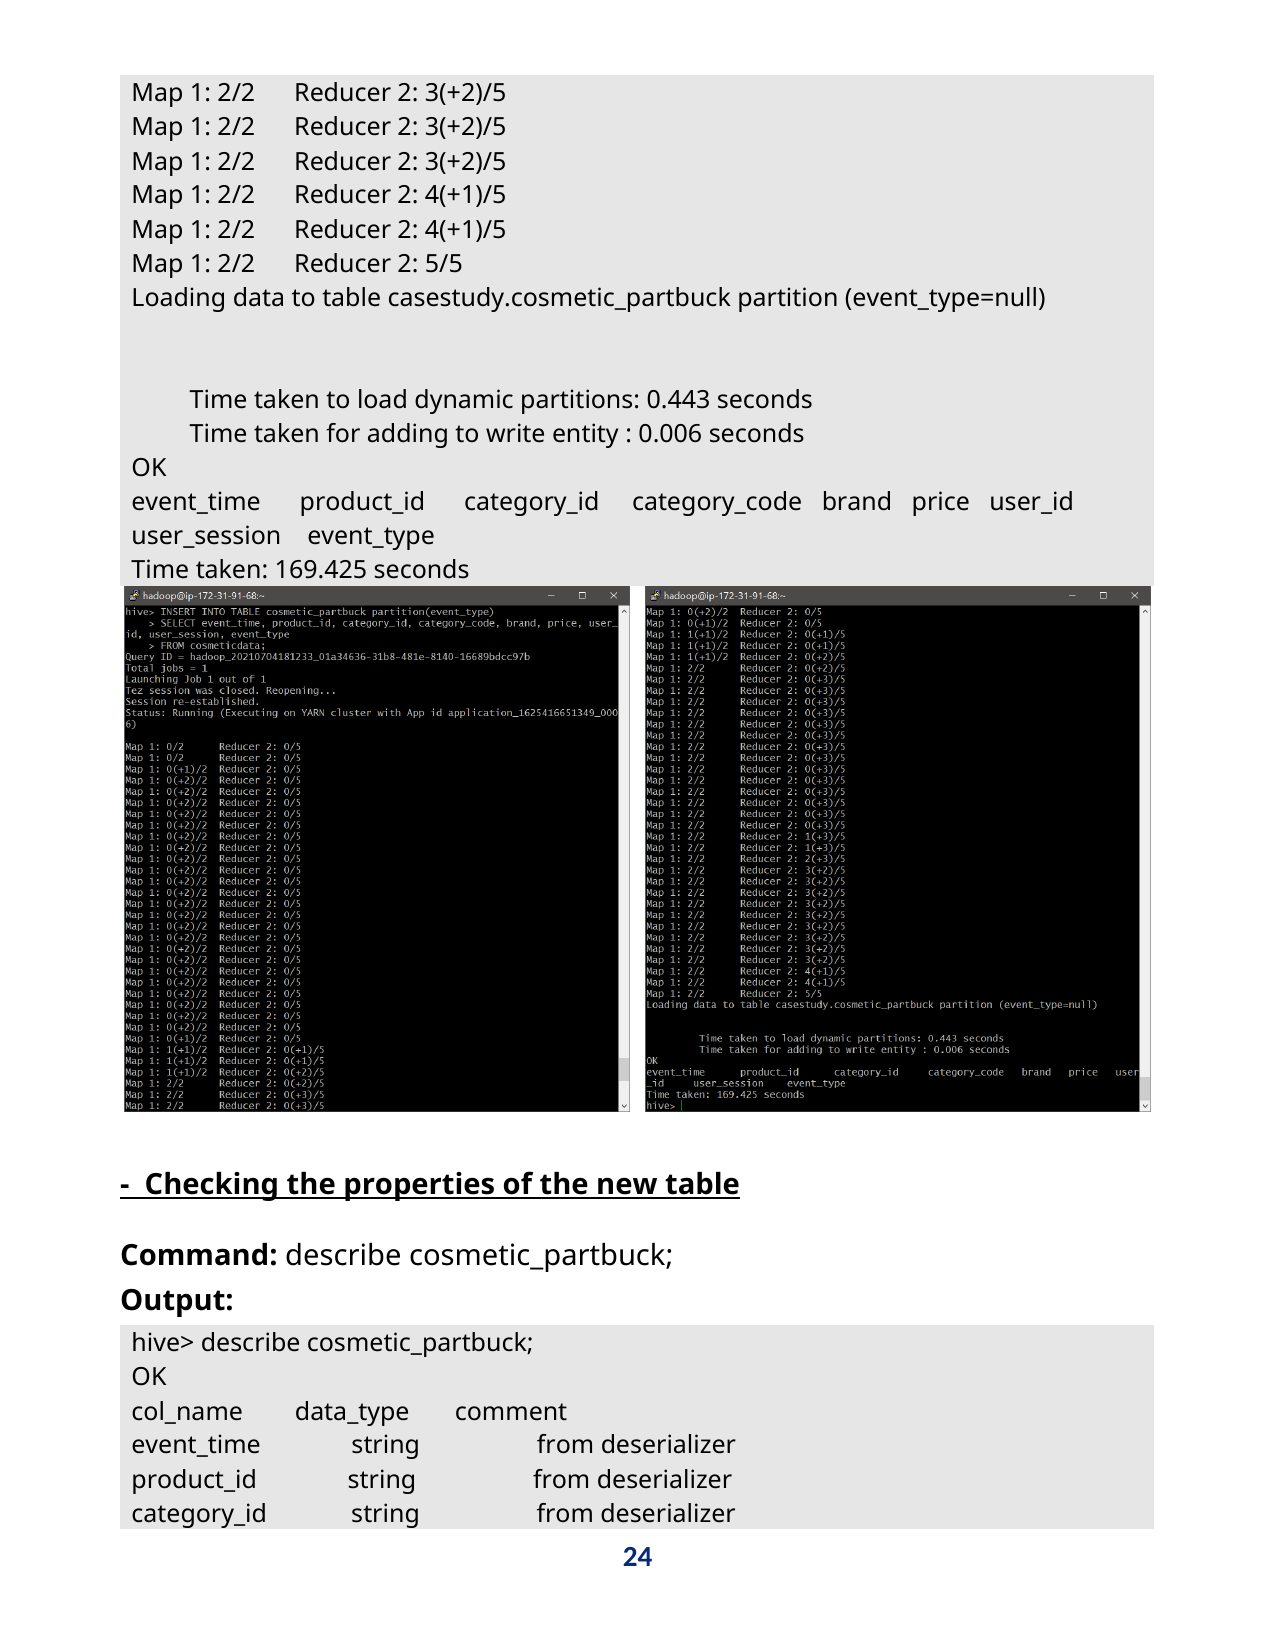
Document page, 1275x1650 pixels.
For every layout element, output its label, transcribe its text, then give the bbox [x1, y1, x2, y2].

text - Checking the properties of the new table [120, 1163, 1155, 1203]
picture [124, 586, 630, 1112]
picture [645, 586, 1151, 1112]
text Command: describe cosmetic_partbuck; [120, 1234, 1155, 1273]
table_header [120, 1325, 1154, 1529]
text Output: [120, 1279, 1155, 1319]
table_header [120, 75, 1154, 586]
